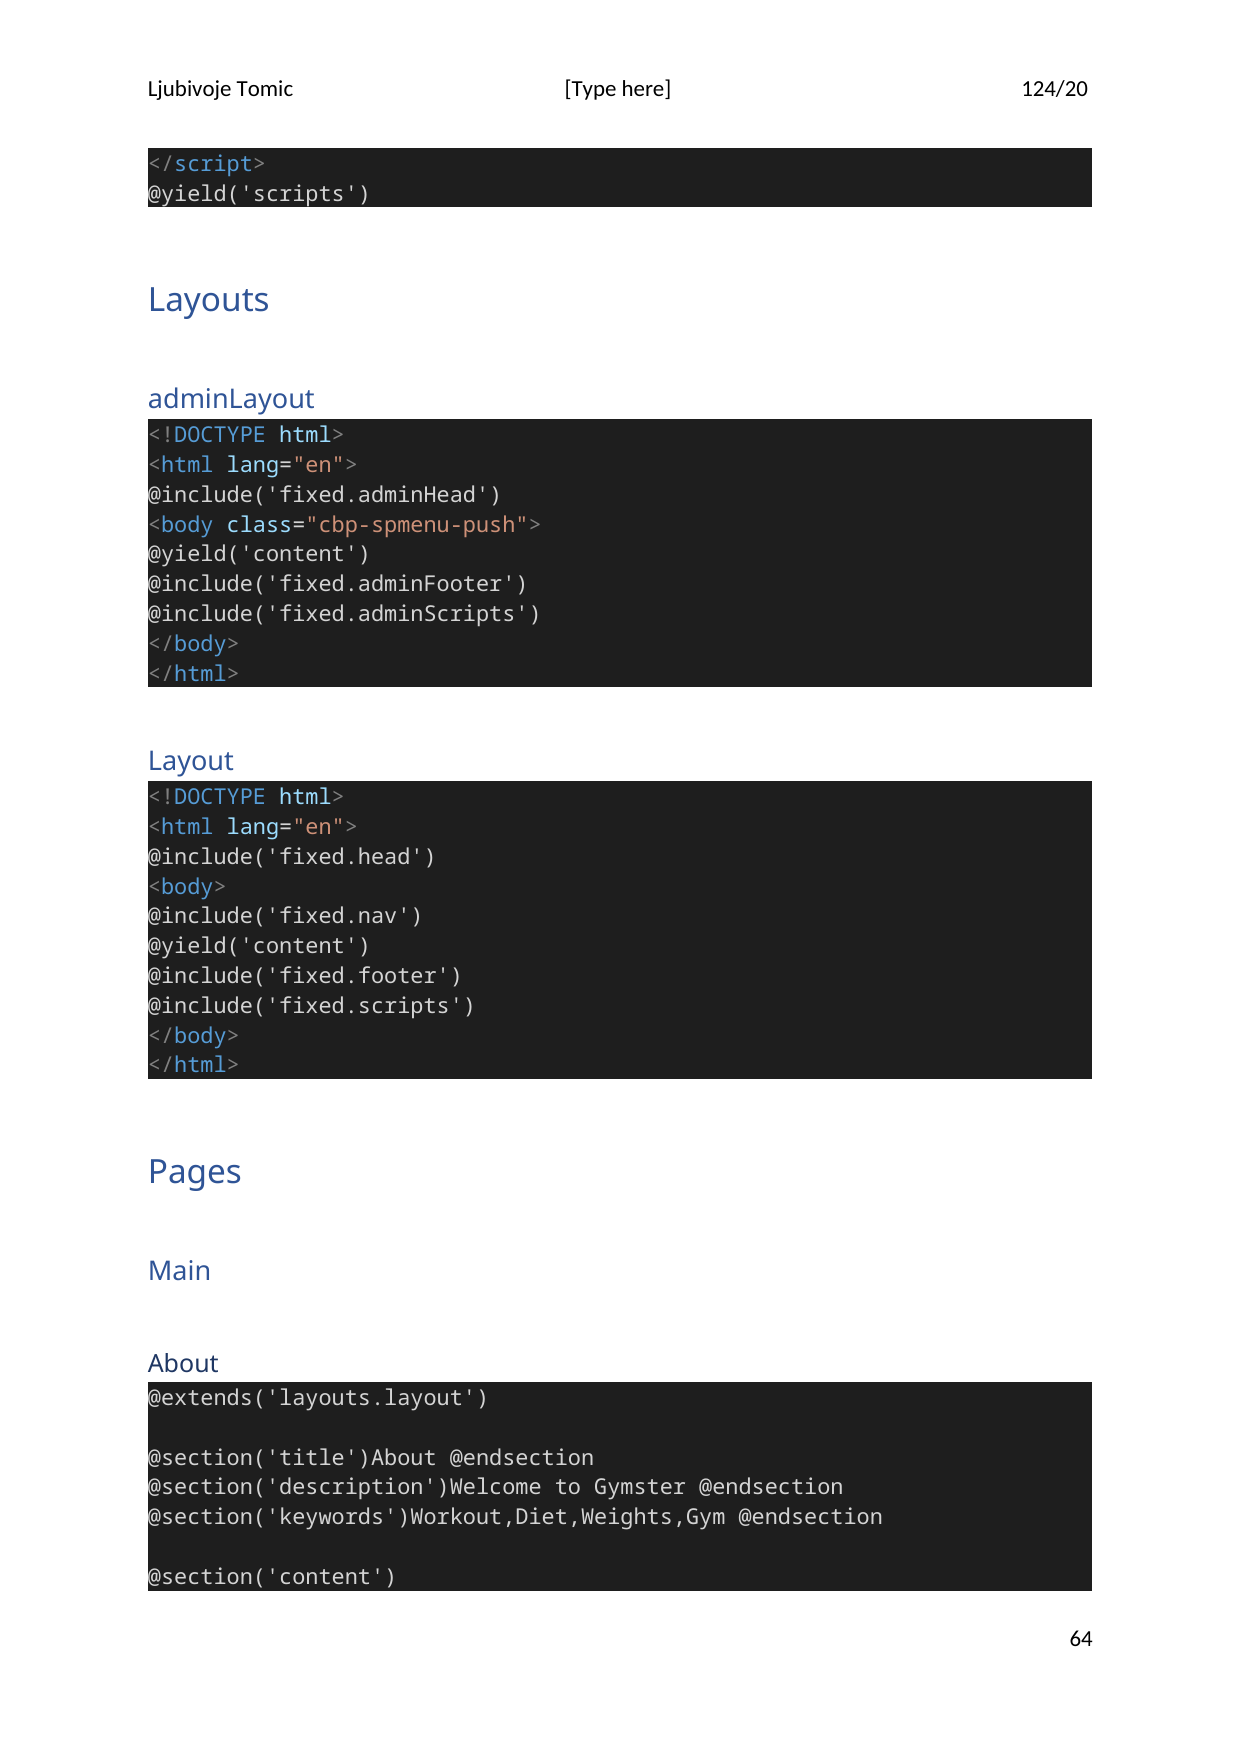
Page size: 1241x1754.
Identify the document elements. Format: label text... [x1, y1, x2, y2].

text <body class="cbp-spmenu-push"> [148, 508, 1092, 538]
text @include('fixed.head') [148, 841, 1092, 871]
text <!DOCTYPE html> [148, 419, 1092, 449]
text @include('fixed.nav') [148, 900, 1092, 930]
text @include('fixed.adminFooter') [148, 568, 1092, 598]
text @extends('layouts.layout') [148, 1382, 1092, 1412]
text @section('description')Welcome to Gymster @endsection [148, 1471, 1092, 1501]
text @section('keywords')Workout,Diet,Weights,Gym @endsection [148, 1501, 1092, 1531]
subtitle About [148, 1345, 1092, 1379]
text @yield('content') [148, 930, 1092, 960]
text <body> [148, 871, 1092, 900]
text </body> [148, 1019, 1092, 1049]
subtitle Layouts [148, 276, 1092, 322]
text <html lang="en"> [148, 811, 1092, 841]
text @section('content') [148, 1561, 1092, 1591]
text @include('fixed.footer') [148, 960, 1092, 990]
text @yield('content') [148, 538, 1092, 568]
text <!DOCTYPE html> [148, 781, 1092, 811]
subtitle Pages [148, 1148, 1092, 1193]
text </body> [148, 628, 1092, 657]
text @yield('scripts') [148, 177, 1092, 207]
text @include('fixed.adminScripts') [148, 598, 1092, 628]
subtitle Layout [148, 741, 1092, 778]
subtitle Main [148, 1251, 1092, 1288]
text @include('fixed.scripts') [148, 990, 1092, 1019]
text @include('fixed.adminHead') [148, 479, 1092, 508]
text <html lang="en"> [148, 449, 1092, 479]
subtitle adminLayout [148, 379, 1092, 416]
text @section('title')About @endsection [148, 1442, 1092, 1471]
text </html> [148, 1049, 1092, 1079]
text </html> [148, 657, 1092, 687]
text </script> [148, 148, 1092, 177]
